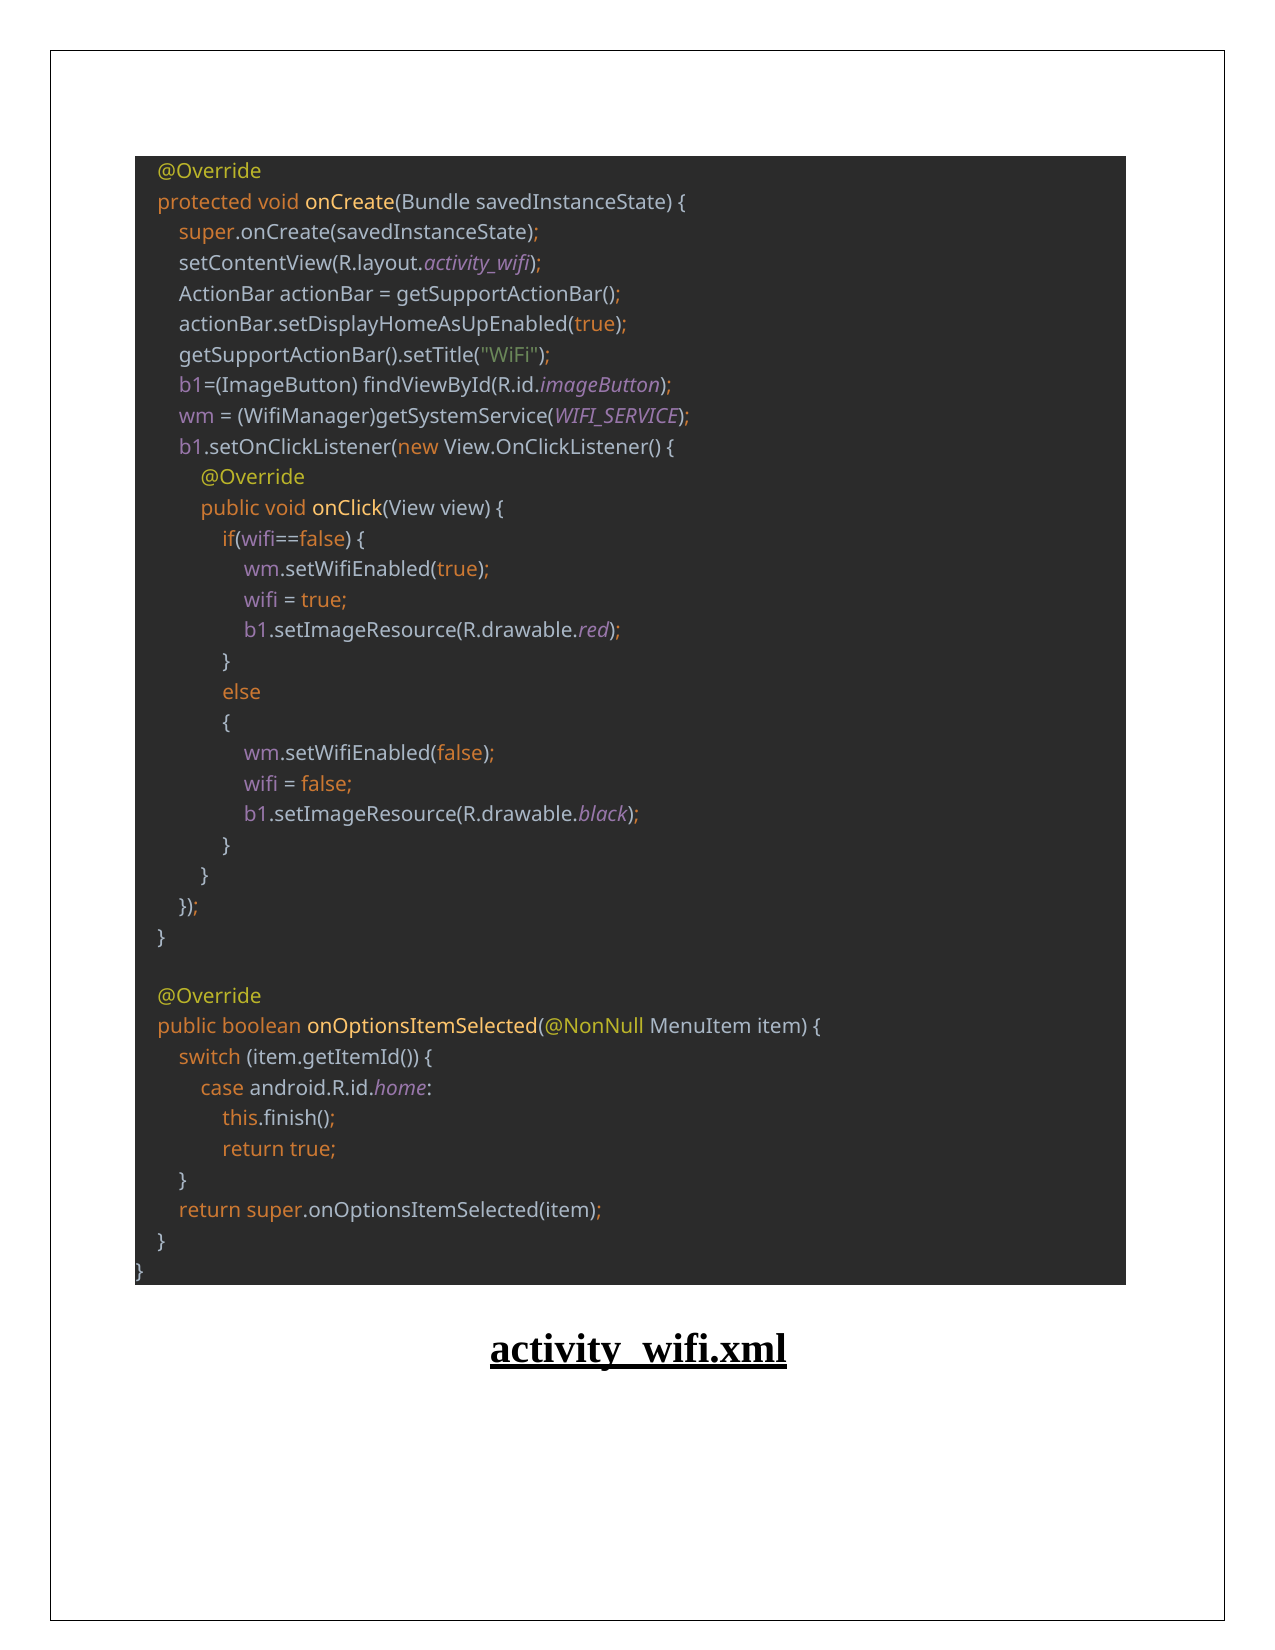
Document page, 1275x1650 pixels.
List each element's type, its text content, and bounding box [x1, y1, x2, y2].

text activity_wifi.xml [135, 1323, 1126, 1371]
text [135, 156, 1126, 1285]
